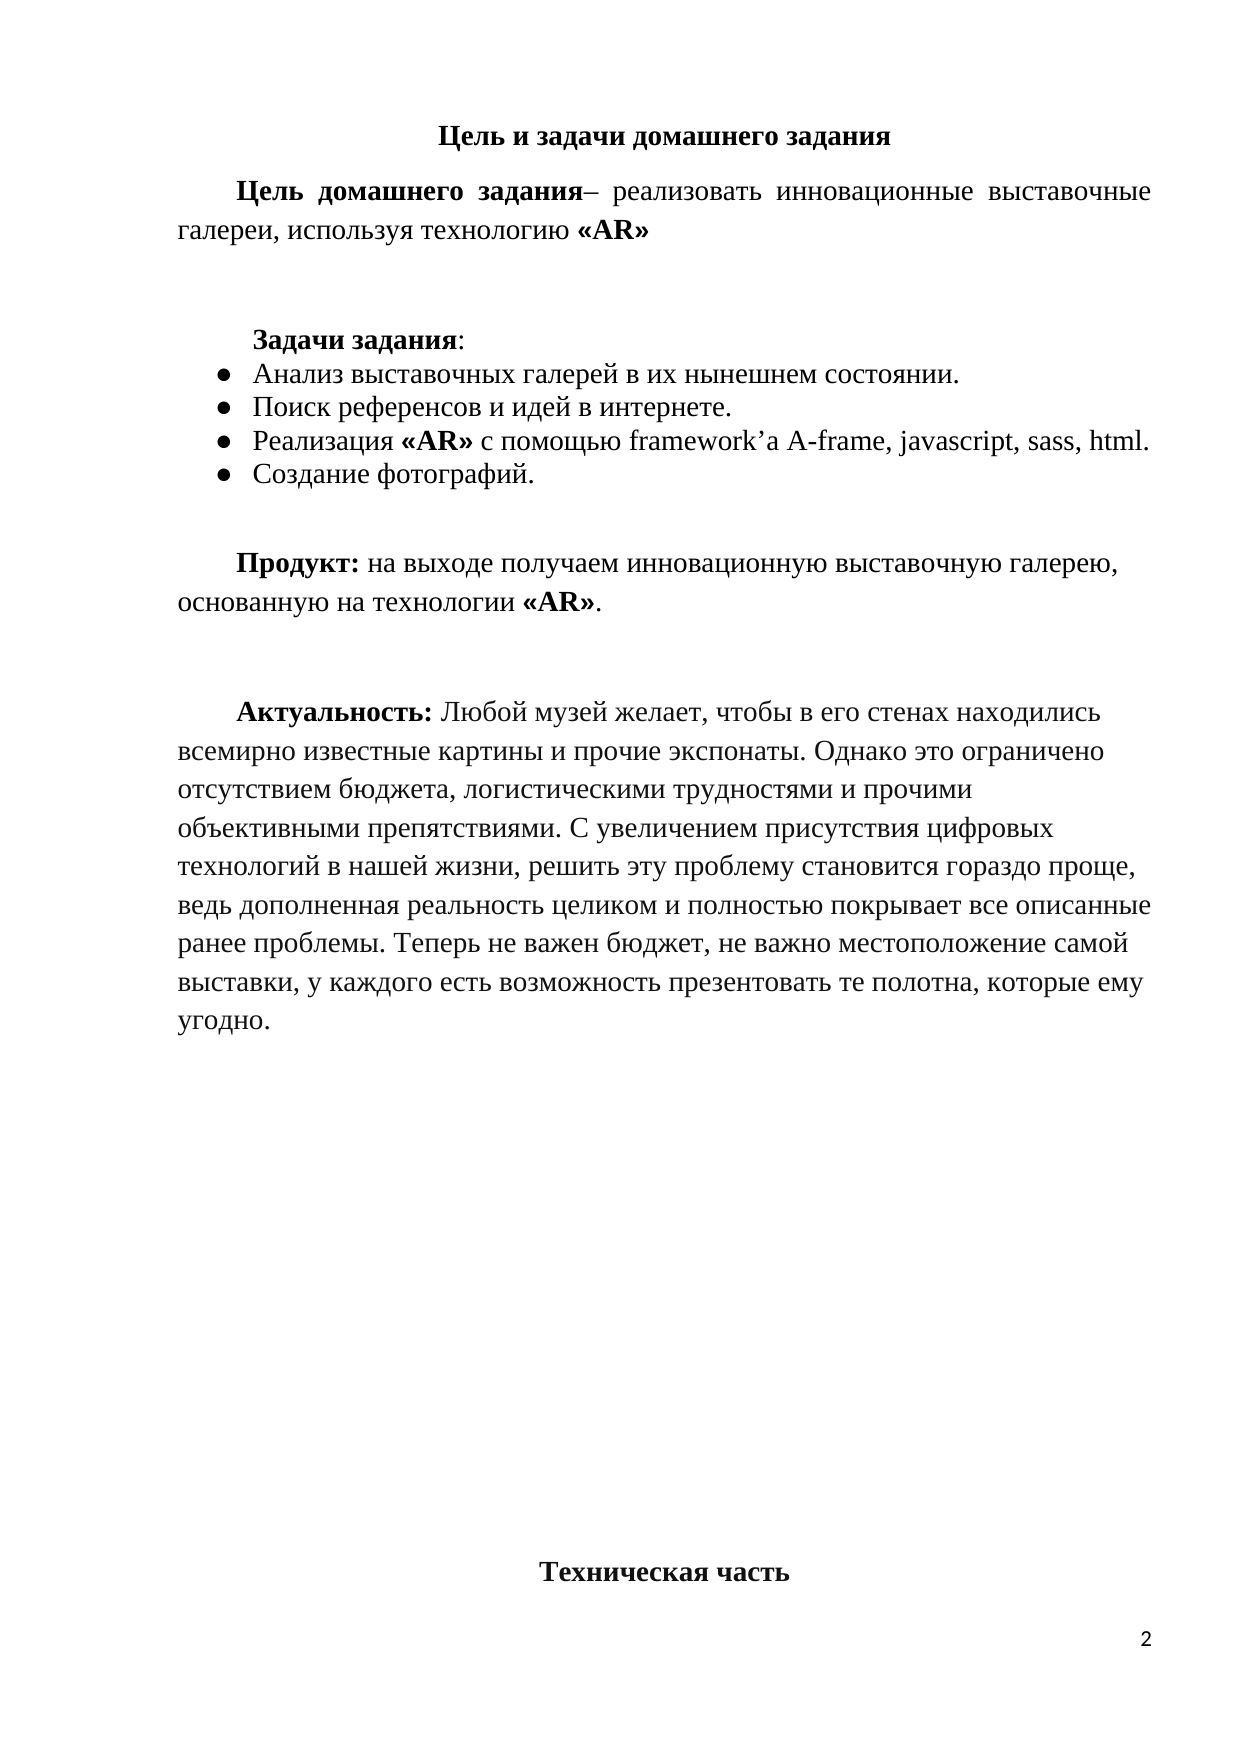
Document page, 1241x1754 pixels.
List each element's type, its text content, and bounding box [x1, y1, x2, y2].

text Актуальность: Любой музей желает, чтобы в его стенах находились всемирно известные картины и прочие экспонаты. Однако это ограничено отсутствием бюджета, логистическими трудностями и прочими объективными препятствиями. С увеличением присутствия цифровых технологий в нашей жизни, решить эту проблему становится гораздо проще, ведь дополненная реальность целиком и полностью покрывает все описанные ранее проблемы. Теперь не важен бюджет, не важно местоположение самой выставки, у каждого есть возможность презентовать те полотна, которые ему угодно. [177, 694, 1152, 1036]
text Цель и задачи домашнего задания [177, 118, 1152, 152]
text Продукт: на выходе получаем инновационную выставочную галерею, основанную на технологии «AR». [177, 545, 1152, 617]
text Техническая часть [177, 1554, 1152, 1588]
text Цель домашнего задания– реализовать инновационные выставочные галереи, используя технологию «AR» [177, 173, 1152, 245]
list Создание фотографий. [215, 456, 1152, 490]
list Реализация «AR» с помощью framework’а A-frame, javascript, sass, html. [215, 423, 473, 456]
text Задачи задания: [252, 322, 1152, 356]
list Анализ выставочных галерей в их нынешнем состоянии. [215, 356, 1152, 389]
list Поиск референсов и идей в интернете. [215, 389, 1152, 423]
